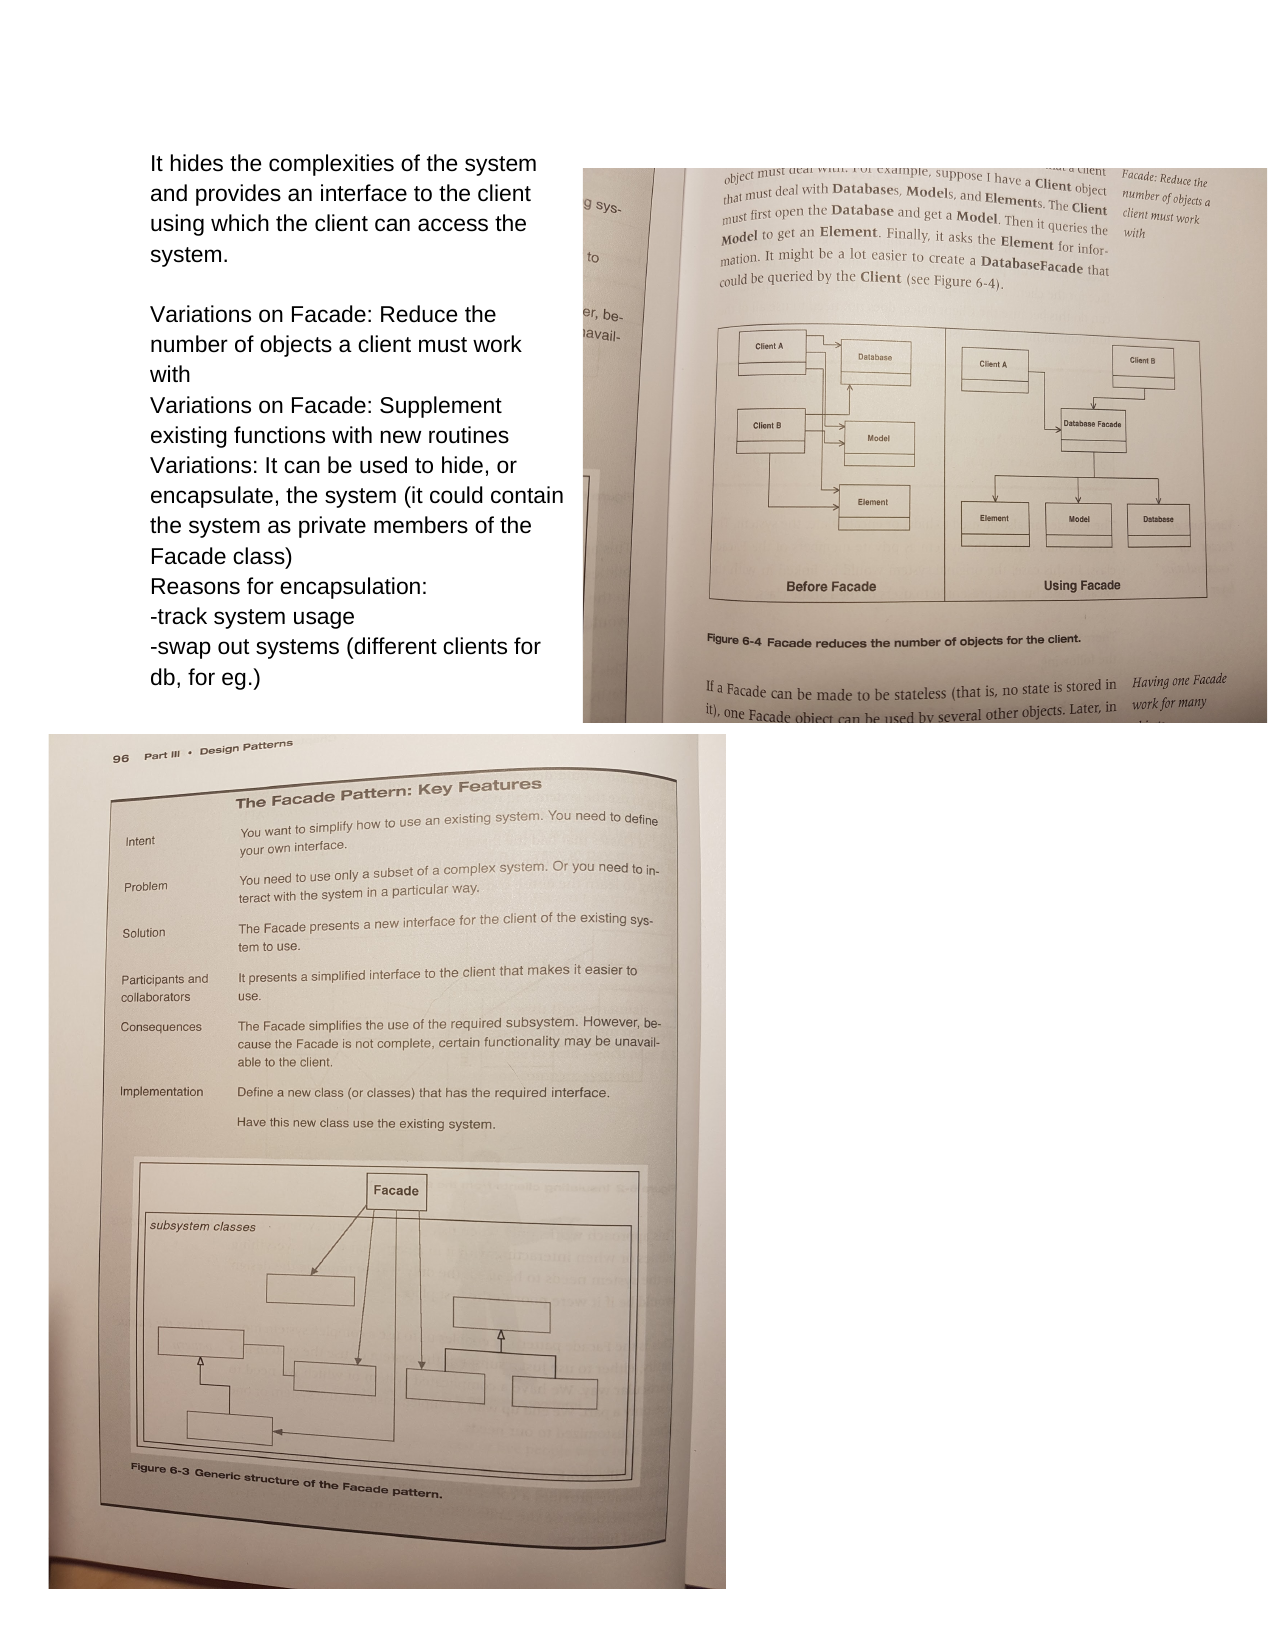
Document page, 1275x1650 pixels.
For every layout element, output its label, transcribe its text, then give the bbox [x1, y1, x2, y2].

text -track system usage [150, 603, 582, 629]
text It hides the complexities of the system and provides an interface to the client using which the client can access the system. [150, 150, 1125, 267]
text Variations on Facade: Supplement existing functions with new routines [150, 392, 582, 448]
text -swap out systems (different clients for db, for eg.) [150, 633, 582, 690]
picture [48, 734, 726, 1589]
text Variations: It can be used to hide, or encapsulate, the system (it could contain the system as private members of the Facade class) [150, 452, 582, 569]
text Variations on Facade: Reduce the number of objects a client must work with [150, 301, 582, 388]
text Reasons for encapsulation: [150, 573, 582, 599]
picture [582, 168, 1268, 723]
